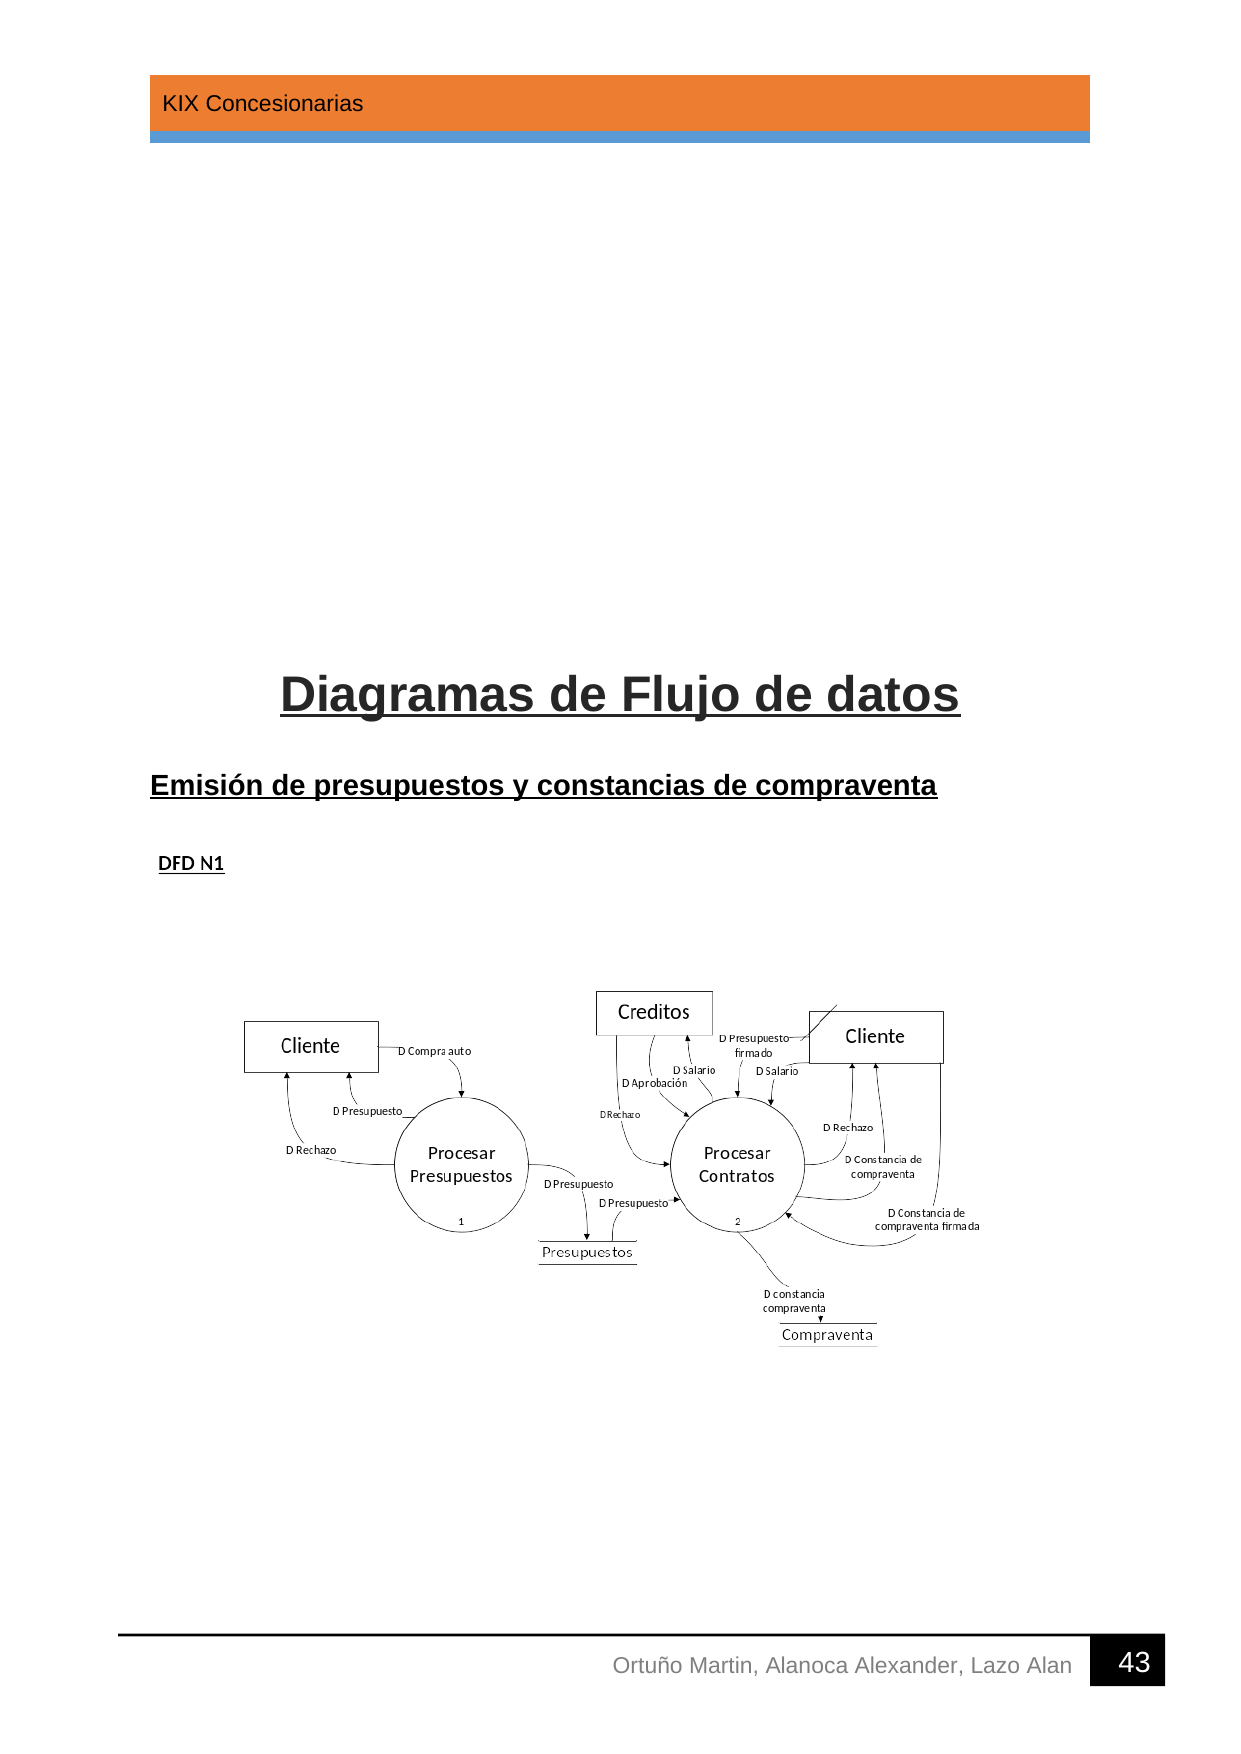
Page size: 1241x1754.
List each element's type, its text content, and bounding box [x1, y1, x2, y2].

subtitle Emisión de presupuestos y constancias de compraventa [150, 768, 1090, 802]
subtitle Diagramas de Flujo de datos [150, 664, 1090, 722]
